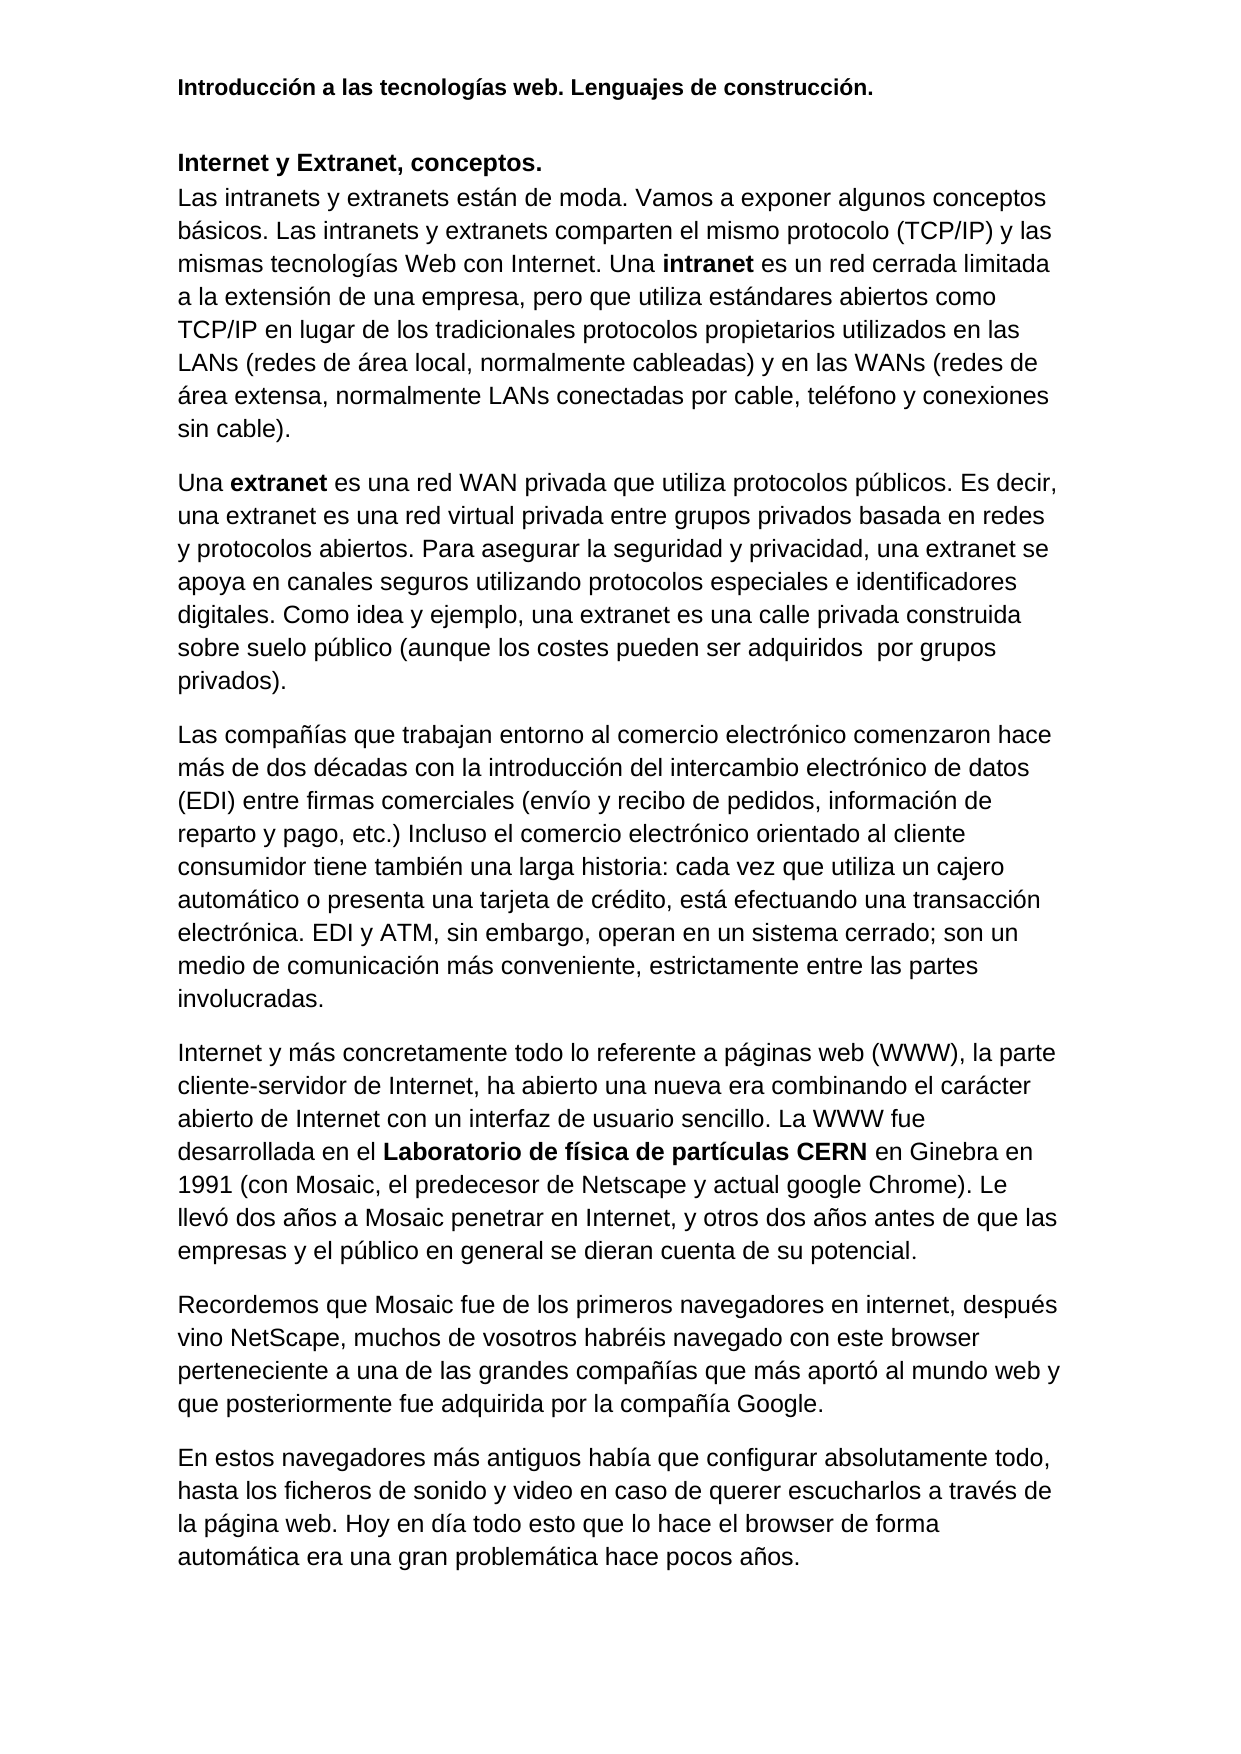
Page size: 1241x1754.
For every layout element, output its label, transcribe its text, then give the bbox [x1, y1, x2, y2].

text Recordemos que Mosaic fue de los primeros navegadores en internet, después vino NetScape, muchos de vosotros habréis navegado con este browser perteneciente a una de las grandes compañías que más aportó al mundo web y que posteriormente fue adquirida por la compañía Google. [177, 1290, 1063, 1418]
text Las intranets y extranets están de moda. Vamos a exponer algunos conceptos básicos. Las intranets y extranets comparten el mismo protocolo (TCP/IP) y las mismas tecnologías Web con Internet. Una intranet es un red cerrada limitada a la extensión de una empresa, pero que utiliza estándares abiertos como TCP/IP en lugar de los tradicionales protocolos propietarios utilizados en las LANs (redes de área local, normalmente cableadas) y en las WANs (redes de área extensa, normalmente LANs conectadas por cable, teléfono y conexiones sin cable). [177, 183, 1063, 442]
text En estos navegadores más antiguos había que configurar absolutamente todo, hasta los ficheros de sonido y video en caso de querer escucharlos a través de la página web. Hoy en día todo esto que lo hace el browser de forma automática era una gran problemática hace pocos años. [177, 1443, 1063, 1571]
subtitle Internet y Extranet, conceptos. [177, 148, 1063, 176]
text Una extranet es una red WAN privada que utiliza protocolos públicos. Es decir, una extranet es una red virtual privada entre grupos privados basada en redes y protocolos abiertos. Para asegurar la seguridad y privacidad, una extranet se apoya en canales seguros utilizando protocolos especiales e identificadores digitales. Como idea y ejemplo, una extranet es una calle privada construida sobre suelo público (aunque los costes pueden ser adquiridos por grupos privados). [177, 468, 1063, 694]
text Internet y más concretamente todo lo referente a páginas web (WWW), la parte cliente-servidor de Internet, ha abierto una nueva era combinando el carácter abierto de Internet con un interfaz de usuario sencillo. La WWW fue desarrollada en el Laboratorio de física de partículas CERN en Ginebra en 1991 (con Mosaic, el predecesor de Netscape y actual google Chrome). Le llevó dos años a Mosaic penetrar en Internet, y otros dos años antes de que las empresas y el público en general se dieran cuenta de su potencial. [177, 1038, 1063, 1265]
text Las compañías que trabajan entorno al comercio electrónico comenzaron hace más de dos décadas con la introducción del intercambio electrónico de datos (EDI) entre firmas comerciales (envío y recibo de pedidos, información de reparto y pago, etc.) Incluso el comercio electrónico orientado al cliente consumidor tiene también una larga historia: cada vez que utiliza un cajero automático o presenta una tarjeta de crédito, está efectuando una transacción electrónica. EDI y ATM, sin embargo, operan en un sistema cerrado; son un medio de comunicación más conveniente, estrictamente entre las partes involucradas. [177, 719, 1063, 1012]
